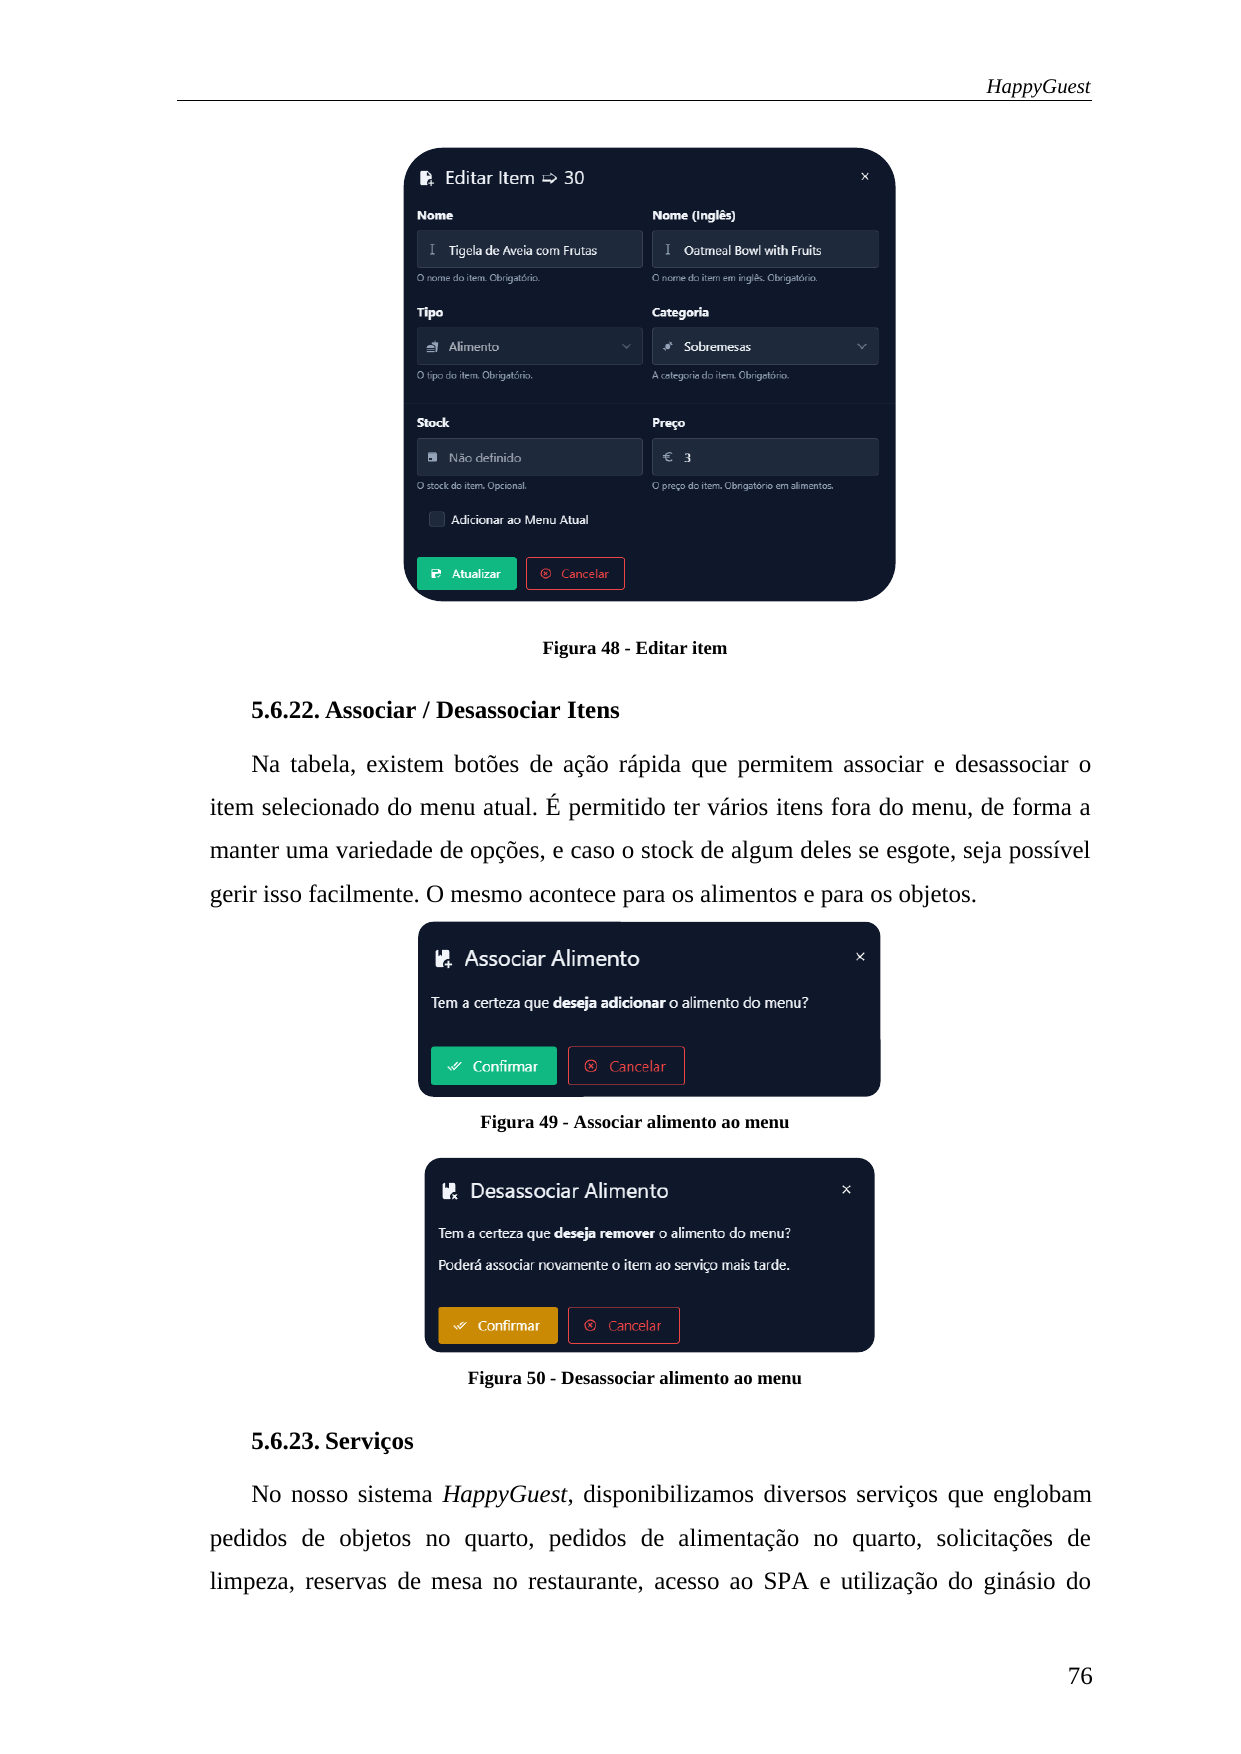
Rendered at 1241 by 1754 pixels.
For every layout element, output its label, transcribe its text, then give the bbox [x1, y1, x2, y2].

text Figura - Associar alimento ao menu [177, 1111, 1092, 1133]
subtitle Associar / Desassociar Itens [251, 696, 1092, 724]
text Figura - Desassociar alimento ao menu [177, 1367, 1092, 1388]
picture [418, 921, 881, 1097]
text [209, 1479, 1092, 1594]
subtitle Serviços [251, 1426, 1092, 1454]
picture [424, 1157, 875, 1353]
picture [403, 147, 896, 602]
text Na tabela, existem botões de ação rápida que permitem associar e desassociar o item selecionado do menu atual. É permitido ter vários itens fora do menu, de forma a manter uma variedade de opções, e caso o stock de algum deles se esgote, seja possível gerir isso facilmente. O mesmo acontece para os alimentos e para os objetos. [209, 749, 1092, 907]
text Figura - Editar item [177, 637, 1092, 658]
